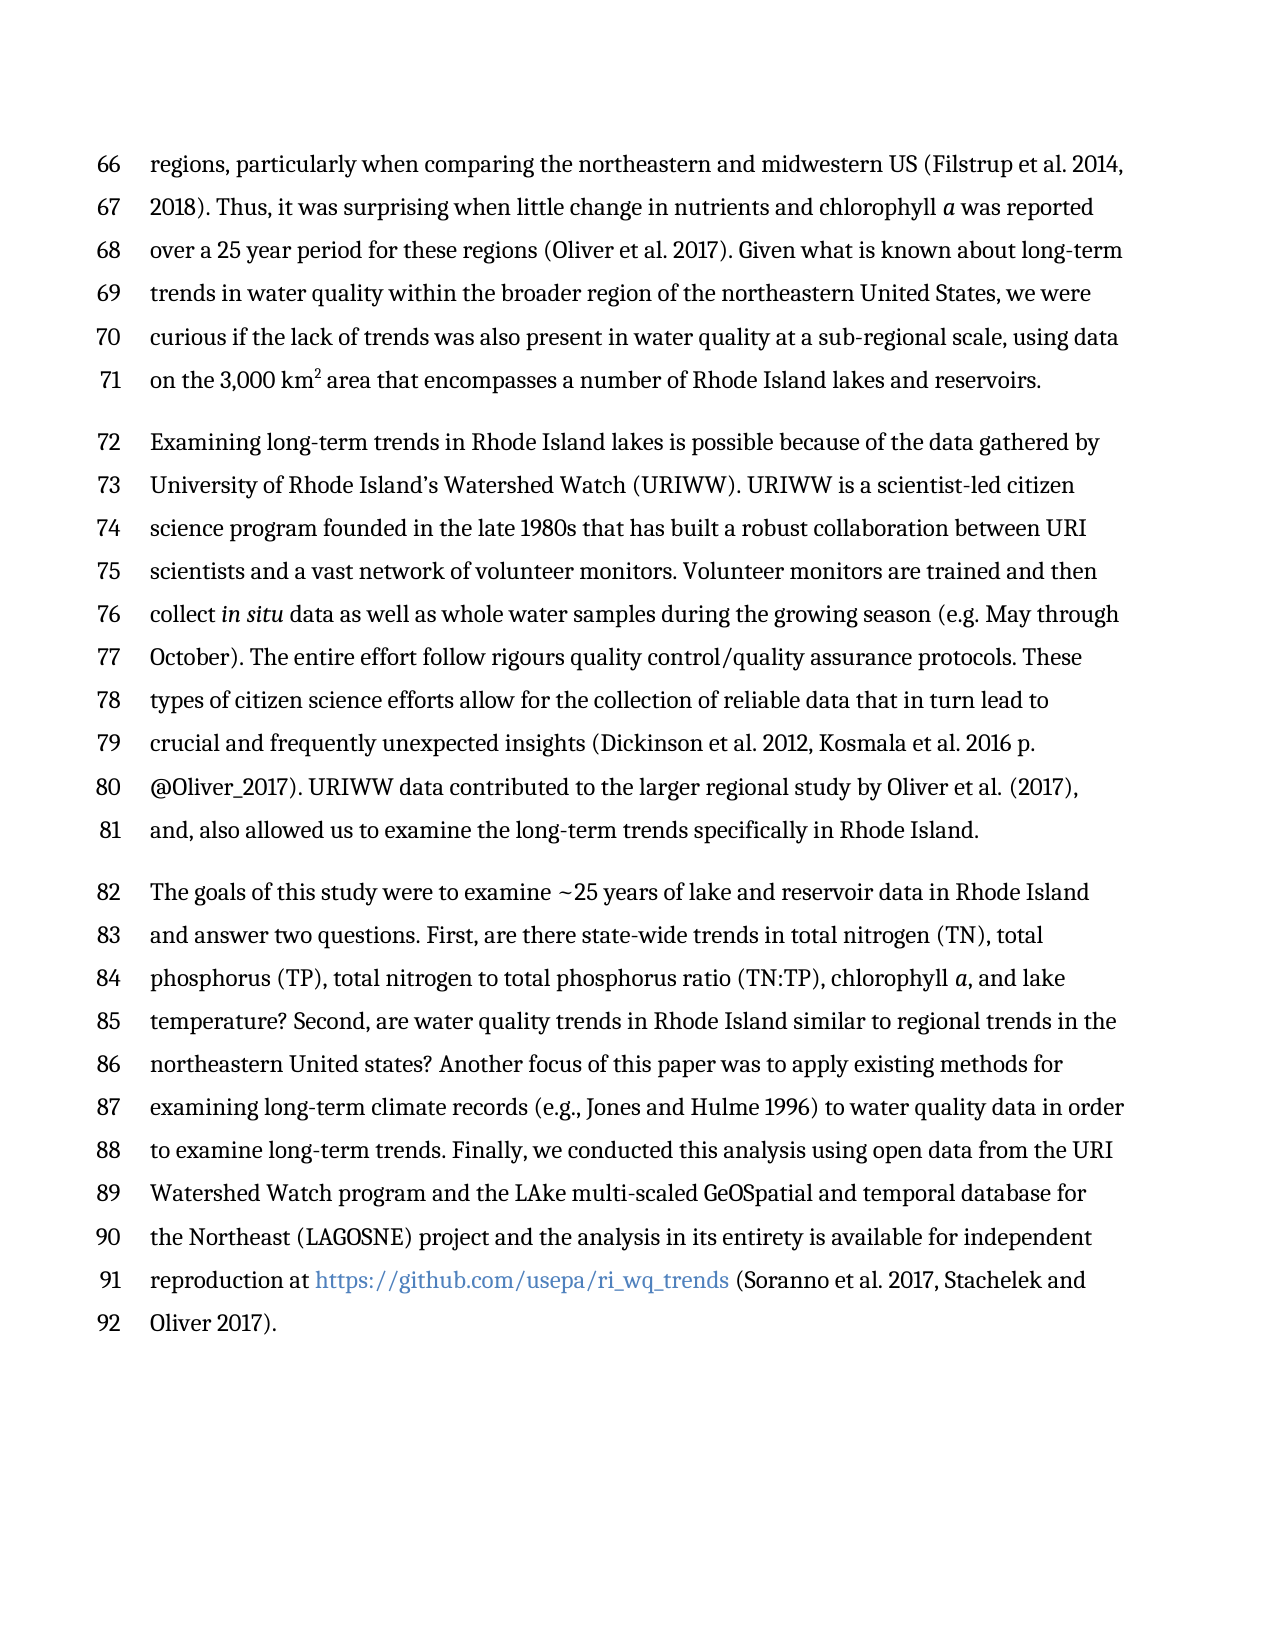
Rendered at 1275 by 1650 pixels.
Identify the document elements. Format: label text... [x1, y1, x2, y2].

text The goals of this study were to examine ~25 years of lake and reservoir data in Rhode Island and answer two questions. First, are there state-wide trends in total nitrogen (TN), total phosphorus (TP), total nitrogen to total phosphorus ratio (TN:TP), chlorophyll a, and lake temperature? Second, are water quality trends in Rhode Island similar to regional trends in the northeastern United states? Another focus of this paper was to apply existing methods for examining long-term climate records (e.g., Jones and Hulme 1996) to water quality data in order to examine long-term trends. Finally, we conducted this analysis using open data from the URI Watershed Watch program and the LAke multi-scaled GeOSpatial and temporal database for the Northeast (LAGOSNE) project and the analysis in its entirety is available for independent reproduction at https://github.com/usepa/ri_wq_trends (Soranno et al. 2017, Stachelek and Oliver 2017). [150, 877, 1125, 1337]
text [150, 150, 1125, 394]
text Examining long-term trends in Rhode Island lakes is possible because of the data gathered by University of Rhode Island’s Watershed Watch (URIWW). URIWW is a scientist-led citizen science program founded in the late 1980s that has built a robust collaboration between URI scientists and a vast network of volunteer monitors. Volunteer monitors are trained and then collect in situ data as well as whole water samples during the growing season (e.g. May through October). The entire effort follow rigours quality control/quality assurance protocols. These types of citizen science efforts allow for the collection of reliable data that in turn lead to crucial and frequently unexpected insights (Dickinson et al. 2012, Kosmala et al. 2016 p. @Oliver_2017). URIWW data contributed to the larger regional study by Oliver et al. (2017), and, also allowed us to examine the long-term trends specifically in Rhode Island. [150, 427, 1125, 844]
